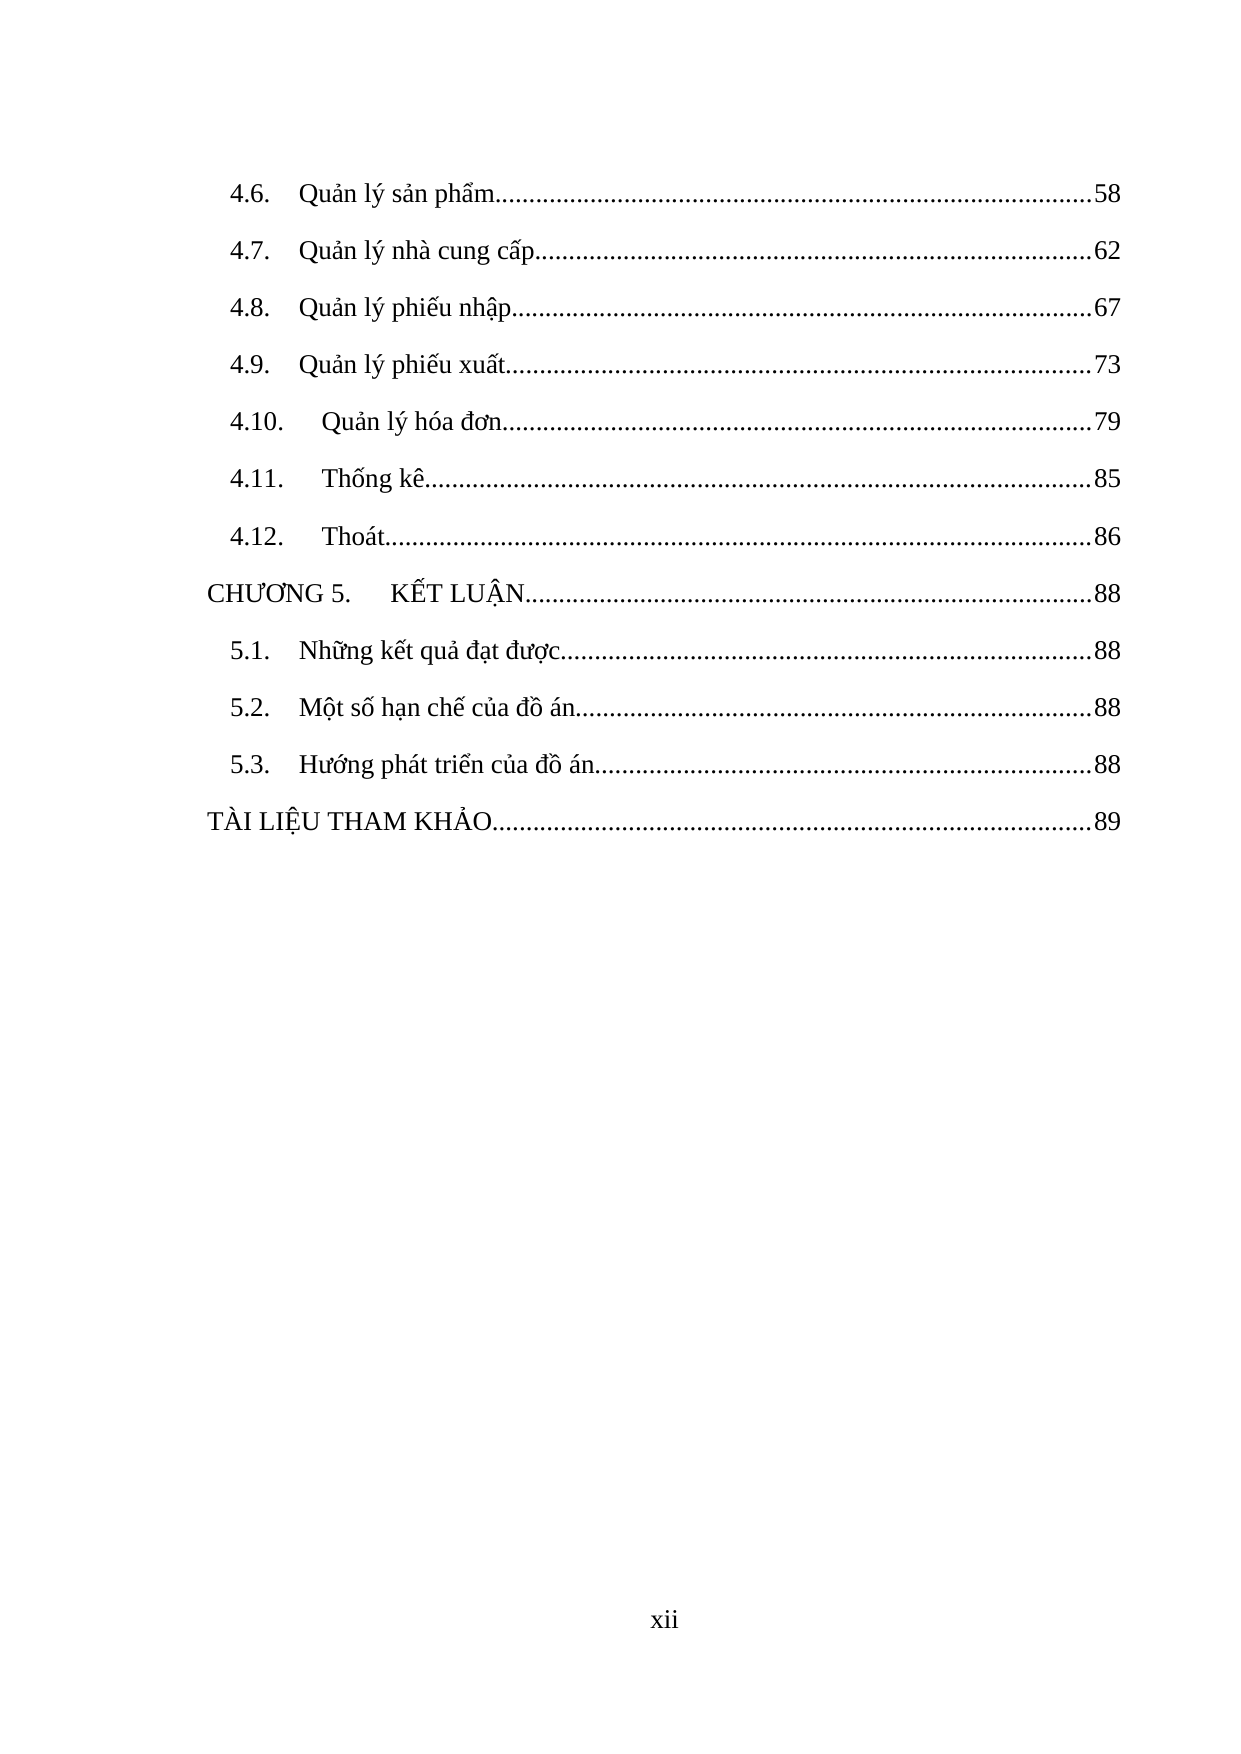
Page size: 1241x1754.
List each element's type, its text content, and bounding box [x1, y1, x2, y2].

text 4.6. Quản lý sản phẩm 58 [230, 177, 1122, 208]
text CHƯƠNG 5. KẾT LUẬN 88 [207, 577, 1122, 608]
text 4.11. Thống kê 85 [230, 463, 1122, 494]
text 4.9. Quản lý phiếu xuất 73 [230, 348, 1122, 379]
text 4.7. Quản lý nhà cung cấp 62 [230, 234, 1122, 265]
text 4.12. Thoát 86 [230, 520, 1122, 551]
text 5.1. Những kết quả đạt được 88 [230, 634, 1122, 665]
text 4.8. Quản lý phiếu nhập 67 [230, 291, 1122, 322]
text TÀI LIỆU THAM KHẢO 89 [207, 805, 1122, 836]
text 5.2. Một số hạn chế của đồ án 88 [230, 691, 1122, 722]
text 5.3. Hướng phát triển của đồ án 88 [230, 748, 1122, 779]
text 4.10. Quản lý hóa đơn 79 [230, 406, 1122, 437]
